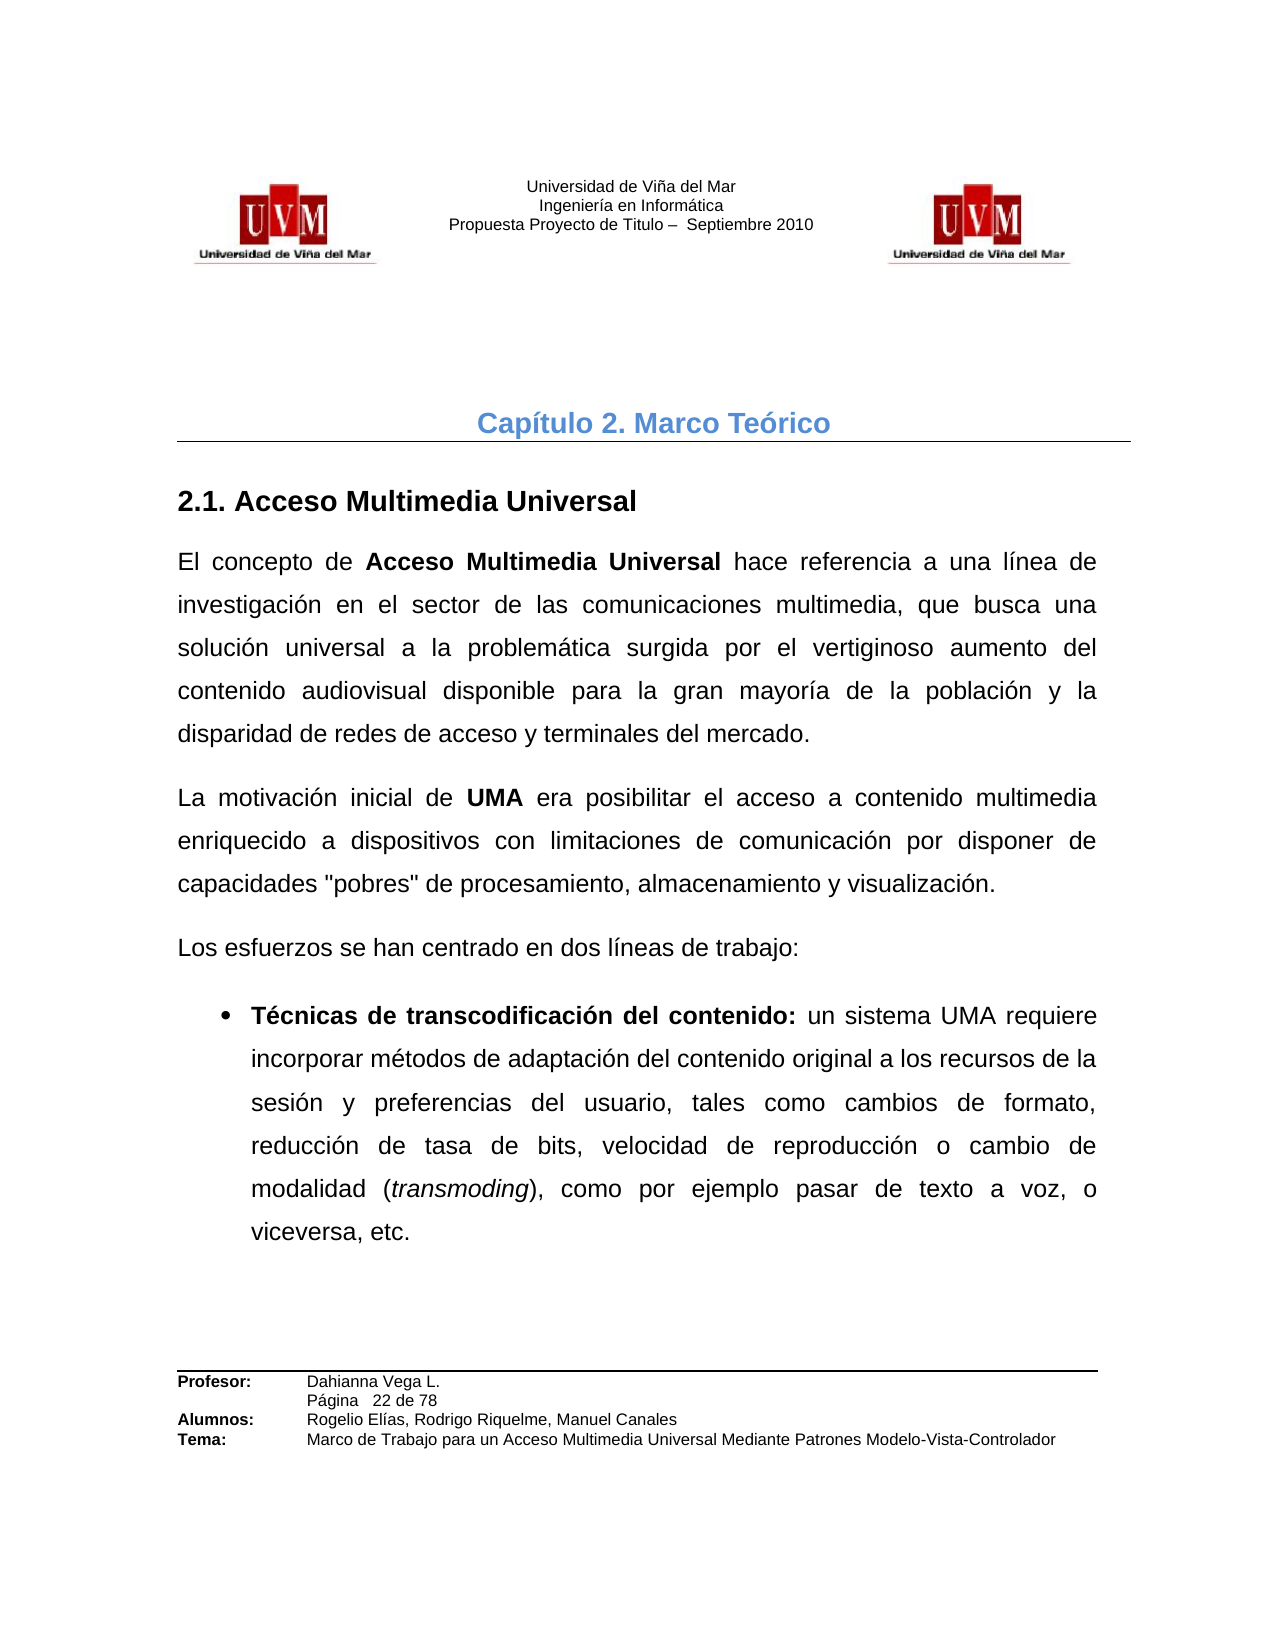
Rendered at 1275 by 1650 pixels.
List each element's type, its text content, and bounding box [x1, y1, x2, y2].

picture [177, 176, 390, 267]
list Técnicas de transcodificación del contenido: un sistema UMA requiere incorporar métodos de adaptación del contenido original a los recursos de la sesión y preferencias del usuario, tales como cambios de formato, reducción de tasa de bits, velocidad de reproducción o cambio de modalidad (transmoding), como por ejemplo pasar de texto a voz, o viceversa, etc. [221, 1001, 1098, 1246]
text La motivación inicial de UMA era posibilitar el acceso a contenido multimedia enriquecido a dispositivos con limitaciones de comunicación por disponer de capacidades "pobres" de procesamiento, almacenamiento y visualización. [177, 783, 1098, 898]
table_header Capítulo 2 Marco Teórico [171, 375, 1136, 471]
picture [871, 176, 1084, 267]
text Los esfuerzos se han centrado en dos líneas de trabajo: [177, 933, 1098, 962]
text El concepto de Acceso Multimedia Universal hace referencia a una línea de investigación en el sector de las comunicaciones multimedia, que busca una solución universal a la problemática surgida por el vertiginoso aumento del contenido audiovisual disponible para la gran mayoría de la población y la disparidad de redes de acceso y terminales del mercado. [177, 546, 1098, 748]
subtitle 2.1 Acceso Multimedia Universal [177, 484, 1098, 517]
